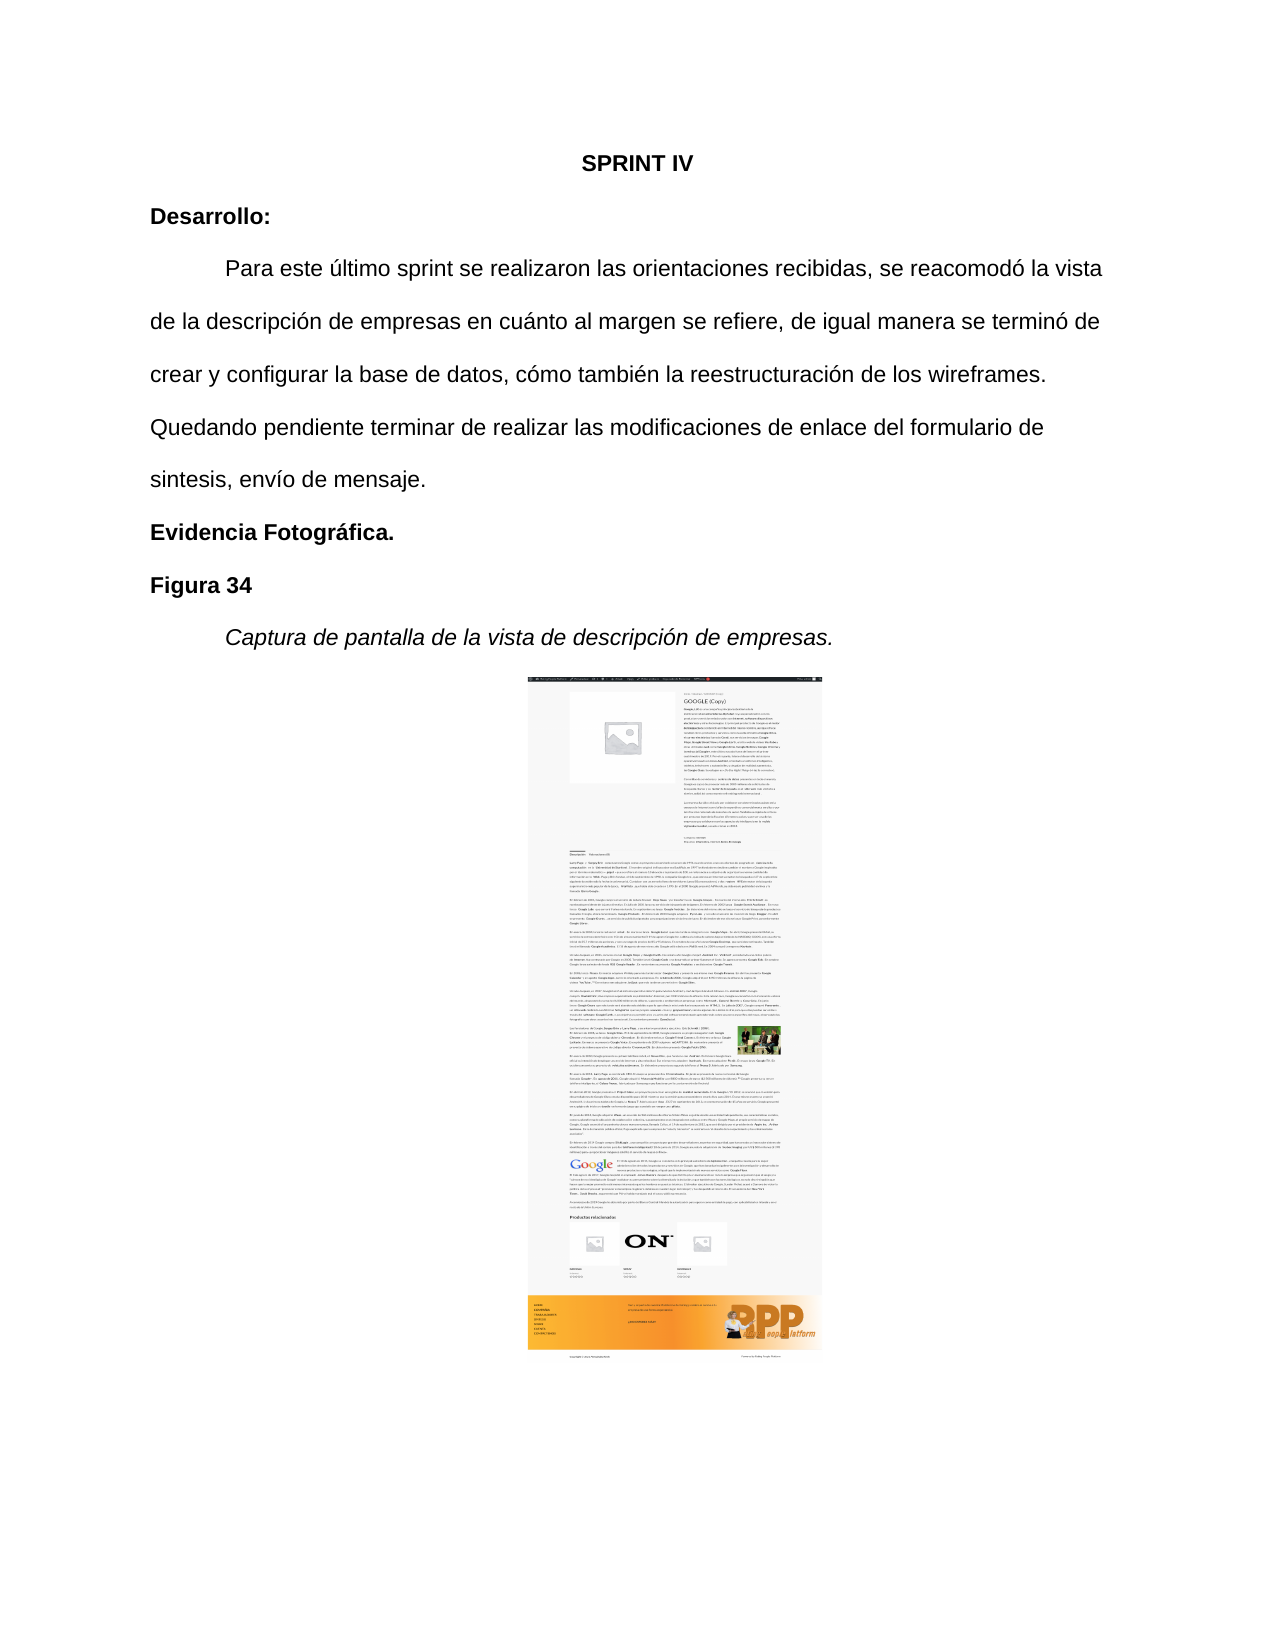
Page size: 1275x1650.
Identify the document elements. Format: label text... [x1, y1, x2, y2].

subtitle Desarrollo: [150, 203, 1125, 229]
text Para este último sprint se realizaron las orientaciones recibidas, se reacomodó la vista de la descripción de empresas en cuánto al margen se refiere, de igual manera se terminó de crear y configurar la base de datos, cómo también la reestructuración de los wireframes. Quedando pendiente terminar de realizar las modificaciones de enlace del formulario de sintesis, envío de mensaje. [150, 255, 1125, 493]
text Captura de pantalla de la vista de descripción de empresas. [150, 624, 1125, 651]
subtitle Evidencia Fotográfica. [150, 519, 1125, 545]
picture [527, 677, 823, 1363]
text Figura 34 [150, 572, 1125, 598]
subtitle SPRINT IV [150, 150, 1125, 176]
